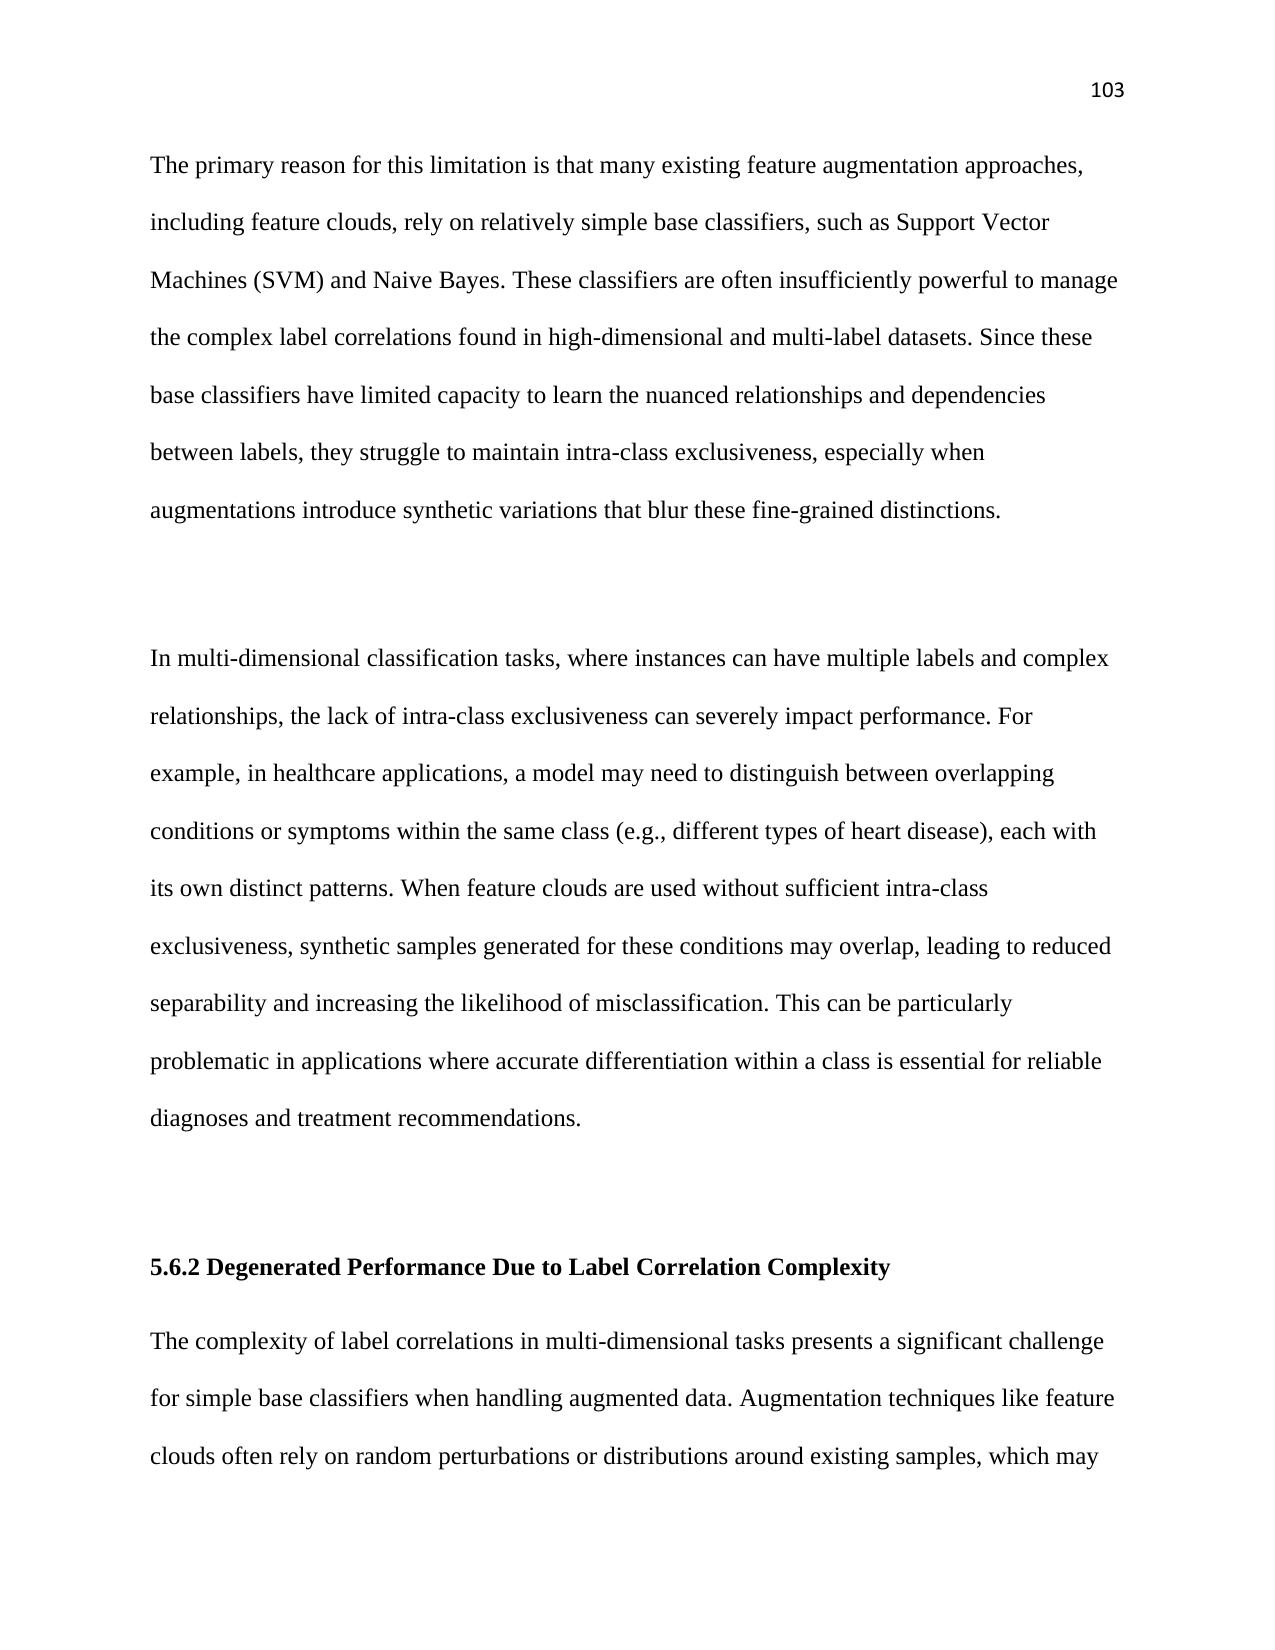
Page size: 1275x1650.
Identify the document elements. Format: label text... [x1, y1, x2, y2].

text In multi-dimensional classification tasks, where instances can have multiple labels and complex relationships, the lack of intra-class exclusiveness can severely impact performance. For example, in healthcare applications, a model may need to distinguish between overlapping conditions or symptoms within the same class (e.g., different types of heart disease), each with its own distinct patterns. When feature clouds are used without sufficient intra-class exclusiveness, synthetic samples generated for these conditions may overlap, leading to reduced separability and increasing the likelihood of misclassification. This can be particularly problematic in applications where accurate differentiation within a class is essential for reliable diagnoses and treatment recommendations. [150, 643, 1125, 1132]
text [150, 1326, 1125, 1469]
text 5.6.2 Degenerated Performance Due to Label Correlation Complexity [150, 1252, 1125, 1280]
text The primary reason for this limitation is that many existing feature augmentation approaches, including feature clouds, rely on relatively simple base classifiers, such as Support Vector Machines (SVM) and Naive Bayes. These classifiers are often insufficiently powerful to manage the complex label correlations found in high-dimensional and multi-label datasets. Since these base classifiers have limited capacity to learn the nuanced relationships and dependencies between labels, they struggle to maintain intra-class exclusiveness, especially when augmentations introduce synthetic variations that blur these fine-grained distinctions. [150, 150, 1125, 524]
